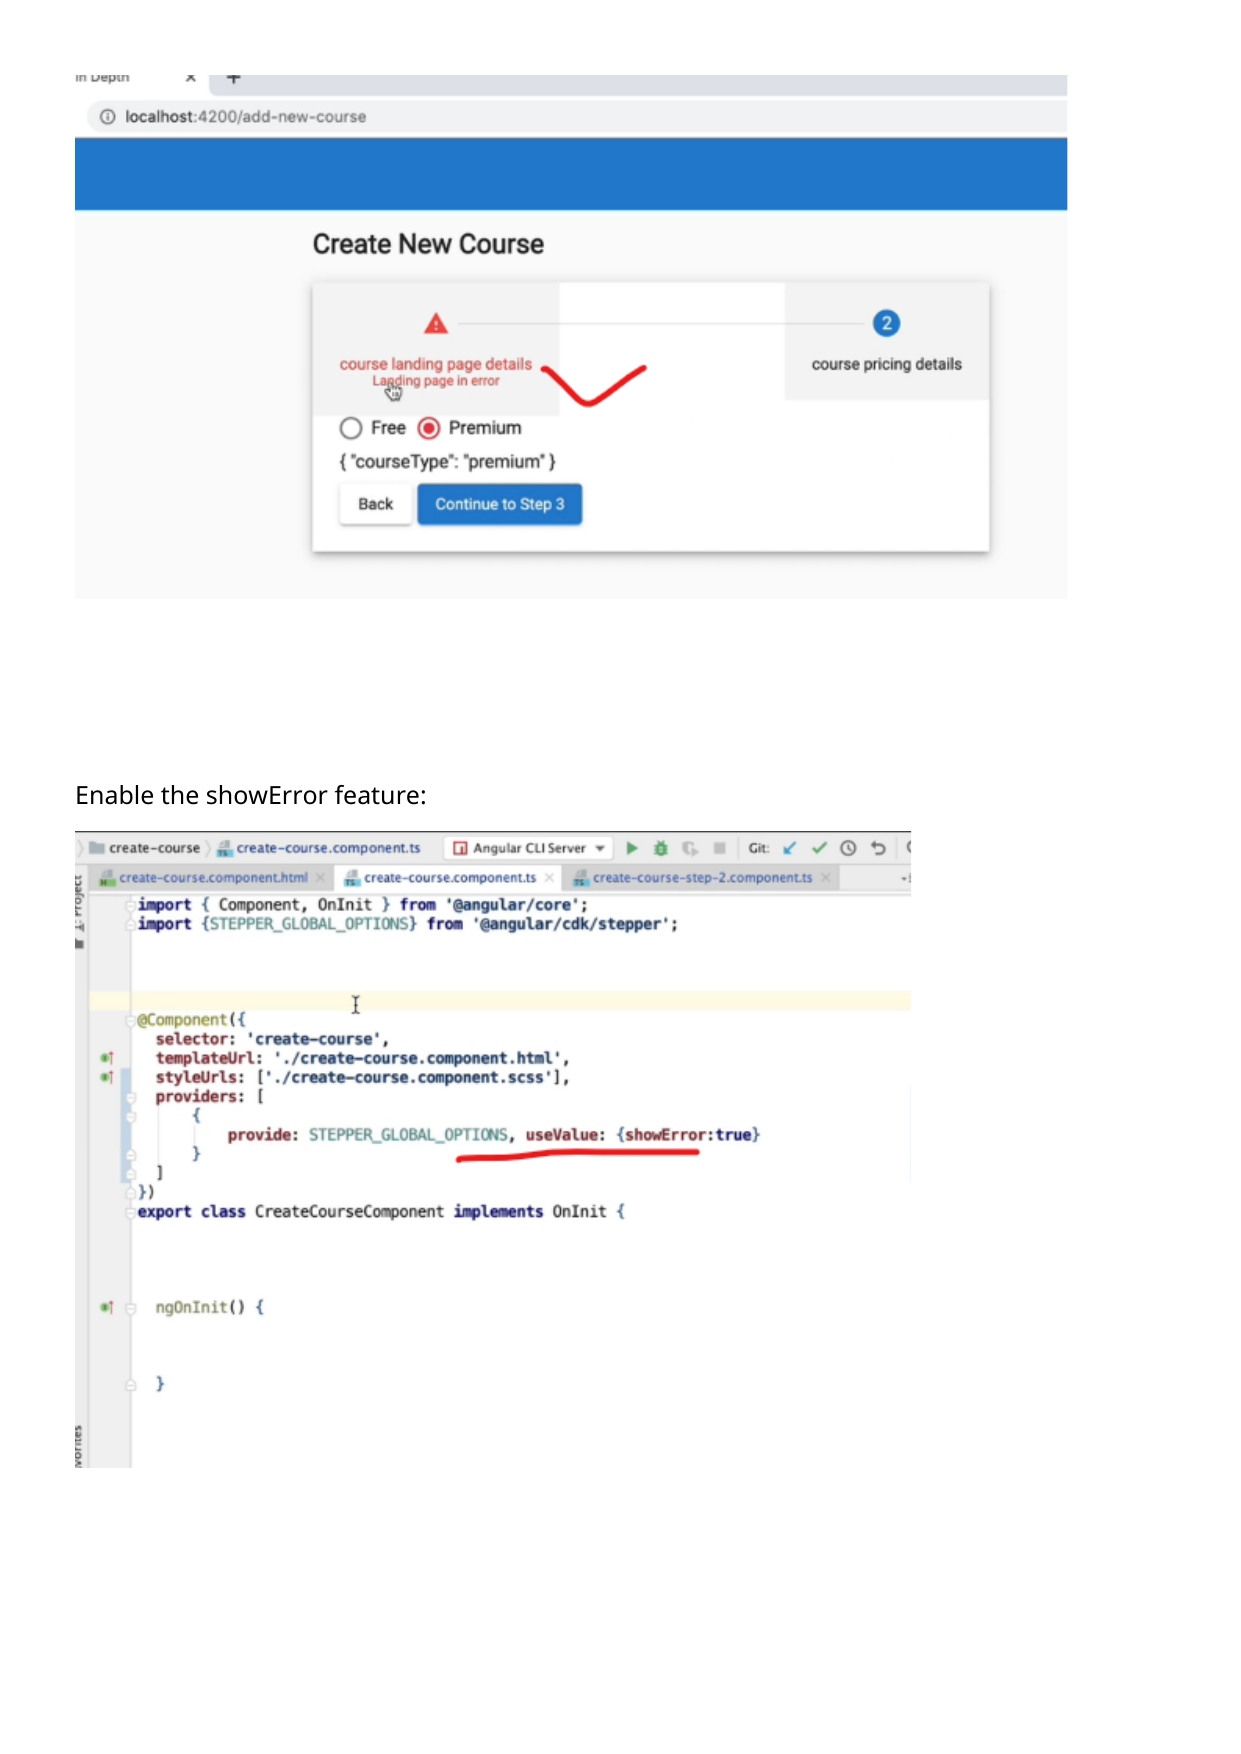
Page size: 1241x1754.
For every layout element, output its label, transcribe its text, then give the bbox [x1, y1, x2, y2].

picture [75, 831, 912, 1468]
text Enable the showError feature: [75, 778, 1165, 812]
picture [75, 75, 1068, 599]
